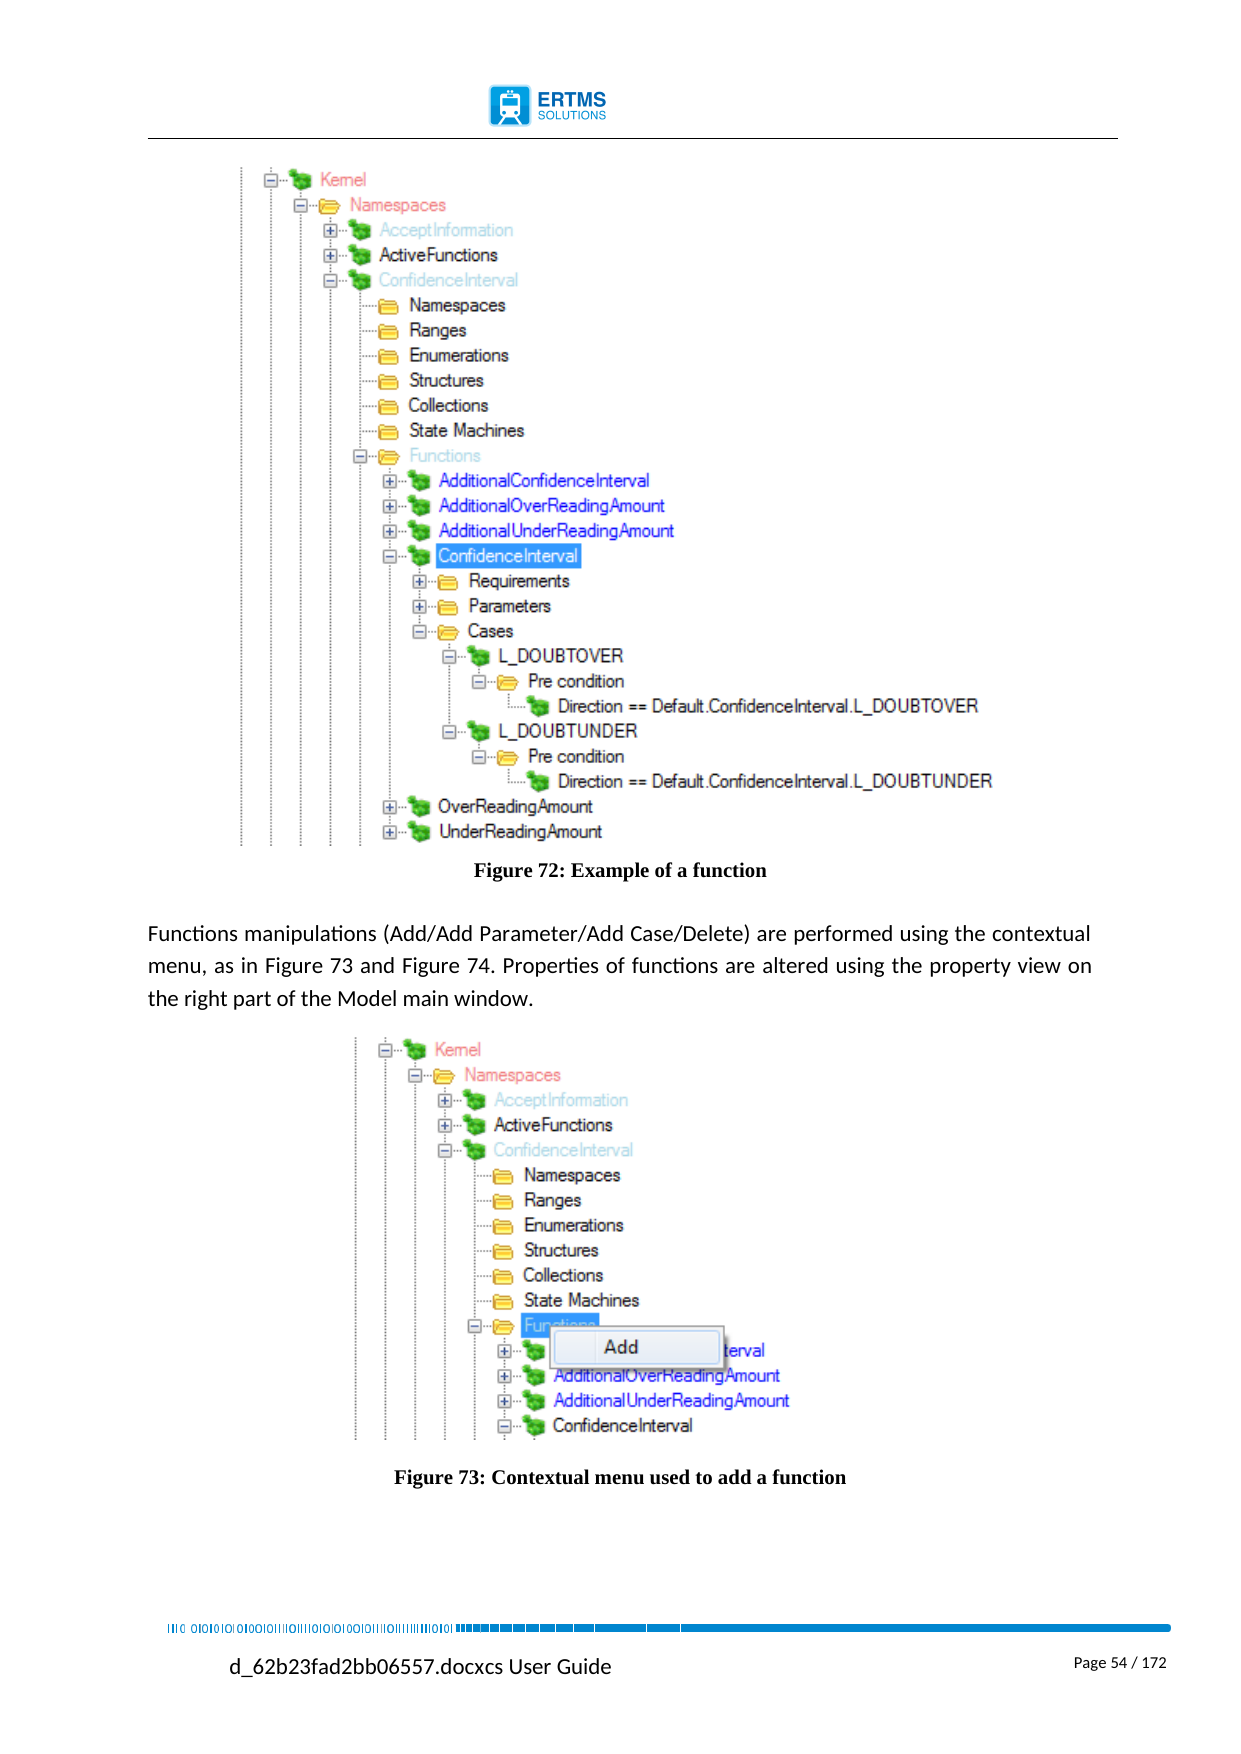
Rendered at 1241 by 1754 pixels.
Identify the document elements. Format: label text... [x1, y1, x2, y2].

text Functions manipulations (Add/Add Parameter/Add Case/Delete) are performed using the contextual menu, as in Figure 73 and Figure 74. Properties of functions are altered using the property view on the right part of the Model main window. [148, 919, 1093, 1012]
text Figure 73: Contextual menu used to add a function [148, 1465, 1093, 1489]
text Figure 72: Example of a function [148, 858, 1093, 882]
picture [477, 73, 617, 138]
picture [352, 1036, 888, 1440]
picture [167, 1624, 1171, 1633]
picture [233, 167, 1007, 846]
